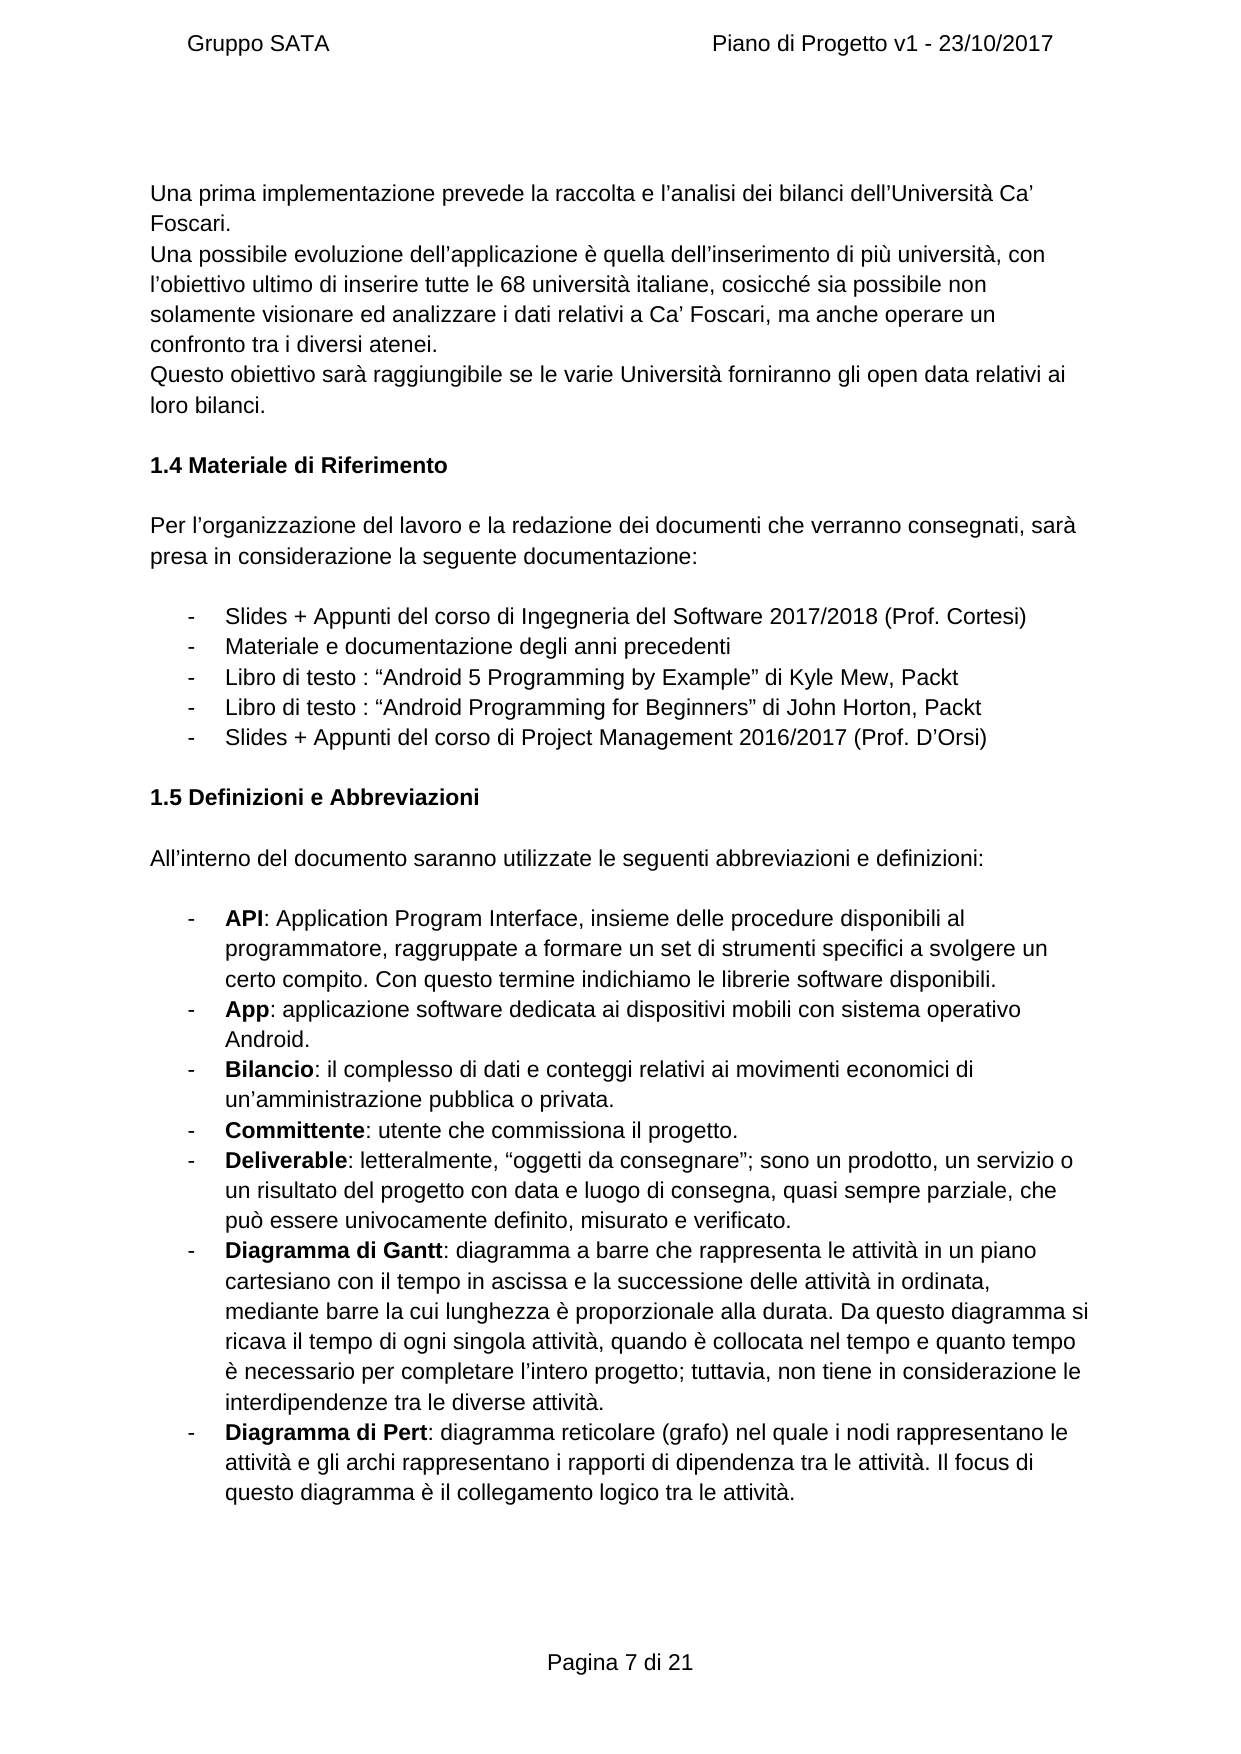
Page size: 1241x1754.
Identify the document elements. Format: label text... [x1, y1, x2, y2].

list Deliverable: letteralmente, “oggetti da consegnare”; sono un prodotto, un servizio o un risultato del progetto con data e luogo di consegna, quasi sempre parziale, che può essere univocamente definito, misurato e verificato. [187, 1147, 1090, 1234]
list Materiale e documentazione degli anni precedenti [187, 633, 1090, 660]
text Una prima implementazione prevede la raccolta e l’analisi dei bilanci dell’Università Ca’ Foscari. Una possibile evoluzione dell’applicazione è quella dell’inserimento di più università, con l’obiettivo ultimo di inserire tutte le 68 università italiane, cosicché sia possibile non solamente visionare ed analizzare i dati relativi a Ca’ Foscari, ma anche operare un confronto tra i diversi atenei. [150, 180, 1090, 358]
list Libro di testo : “Android Programming for Beginners” di John Horton, Packt [187, 694, 1090, 720]
list Diagramma di Pert: diagramma reticolare (grafo) nel quale i nodi rappresentano le attività e gli archi rappresentano i rapporti di dipendenza tra le attività. Il focus di questo diagramma è il collegamento logico tra le attività. [187, 1419, 1090, 1506]
text 1.5 Definizioni e Abbreviazioni [150, 784, 1090, 811]
text Questo obiettivo sarà raggiungibile se le varie Università forniranno gli open data relativi ai loro bilanci. [150, 361, 1090, 418]
list API: Application Program Interface, insieme delle procedure disponibili al programmatore, raggruppate a formare un set di strumenti specifici a svolgere un certo compito. Con questo termine indichiamo le librerie software disponibili. [187, 905, 1090, 992]
text 1.4 Materiale di Riferimento [150, 452, 1090, 478]
list Committente: utente che commissiona il progetto. [187, 1117, 1090, 1143]
list App: applicazione software dedicata ai dispositivi mobili con sistema operativo Android. [187, 996, 1090, 1052]
list Bilancio: il complesso di dati e conteggi relativi ai movimenti economici di un’amministrazione pubblica o privata. [187, 1056, 1090, 1113]
list Slides + Appunti del corso di Ingegneria del Software 2017/2018 (Prof. Cortesi) [187, 603, 1090, 629]
list Slides + Appunti del corso di Project Management 2016/2017 (Prof. D’Orsi) [187, 724, 1090, 750]
text All’interno del documento saranno utilizzate le seguenti abbreviazioni e definizioni: [150, 845, 1090, 871]
text Per l’organizzazione del lavoro e la redazione dei documenti che verranno consegnati, sarà presa in considerazione la seguente documentazione: [150, 512, 1090, 569]
list Diagramma di Gantt: diagramma a barre che rappresenta le attività in un piano cartesiano con il tempo in ascissa e la successione delle attività in ordinata, mediante barre la cui lunghezza è proporzionale alla durata. Da questo diagramma si ricava il tempo di ogni singola attività, quando è collocata nel tempo e quanto tempo è necessario per completare l’intero progetto; tuttavia, non tiene in considerazione le interdipendenze tra le diverse attività. [187, 1237, 1090, 1415]
list Libro di testo : “Android 5 Programming by Example” di Kyle Mew, Packt [187, 663, 1090, 690]
